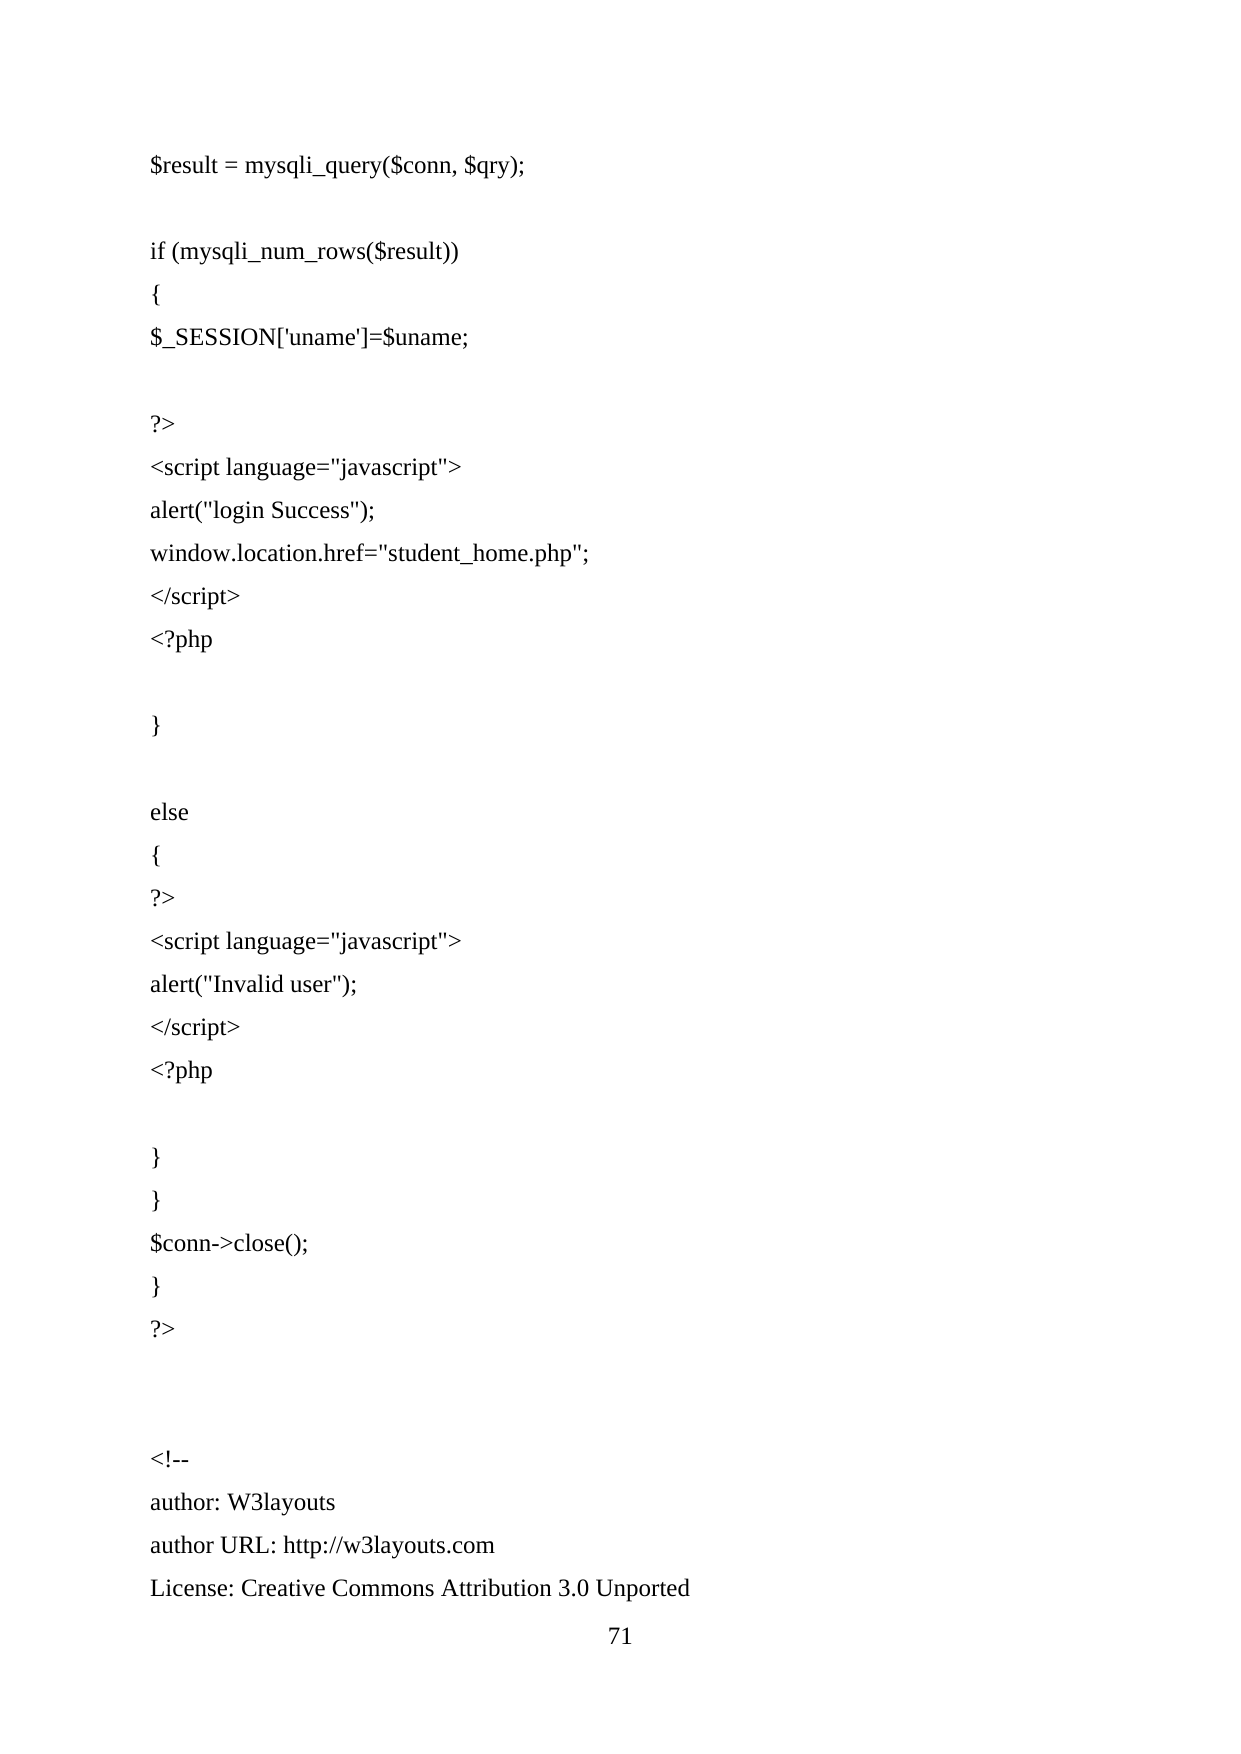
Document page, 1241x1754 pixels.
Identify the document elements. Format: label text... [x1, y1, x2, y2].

text alert("Invalid user"); [150, 969, 1090, 998]
text if (mysqli_num_rows($result)) [150, 236, 1090, 265]
text } [150, 1271, 1090, 1300]
text <?php [150, 1056, 1090, 1084]
text ?> [150, 1314, 1090, 1343]
text ?> [150, 409, 1090, 437]
text <script language="javascript"> [150, 452, 1090, 481]
text alert("login Success"); [150, 495, 1090, 524]
text $conn->close(); [150, 1228, 1090, 1257]
text else [150, 797, 1090, 826]
text <!-- [150, 1444, 1090, 1472]
text <?php [150, 624, 1090, 653]
text $result = mysqli_query($conn, $qry); [150, 150, 1090, 179]
text $_SESSION['uname']=$uname; [150, 322, 1090, 351]
text </script> [150, 1012, 1090, 1041]
text } [150, 1185, 1090, 1214]
text } [150, 711, 1090, 739]
text <script language="javascript"> [150, 926, 1090, 955]
text author: W3layouts [150, 1487, 1090, 1516]
text ?> [150, 883, 1090, 912]
text } [150, 1142, 1090, 1171]
text author URL: http://w3layouts.com [150, 1530, 1090, 1559]
text License: Creative Commons Attribution 3.0 Unported [150, 1573, 1090, 1602]
text { [150, 840, 1090, 869]
text window.location.href="student_home.php"; [150, 538, 1090, 567]
text { [150, 279, 1090, 308]
text </script> [150, 581, 1090, 610]
